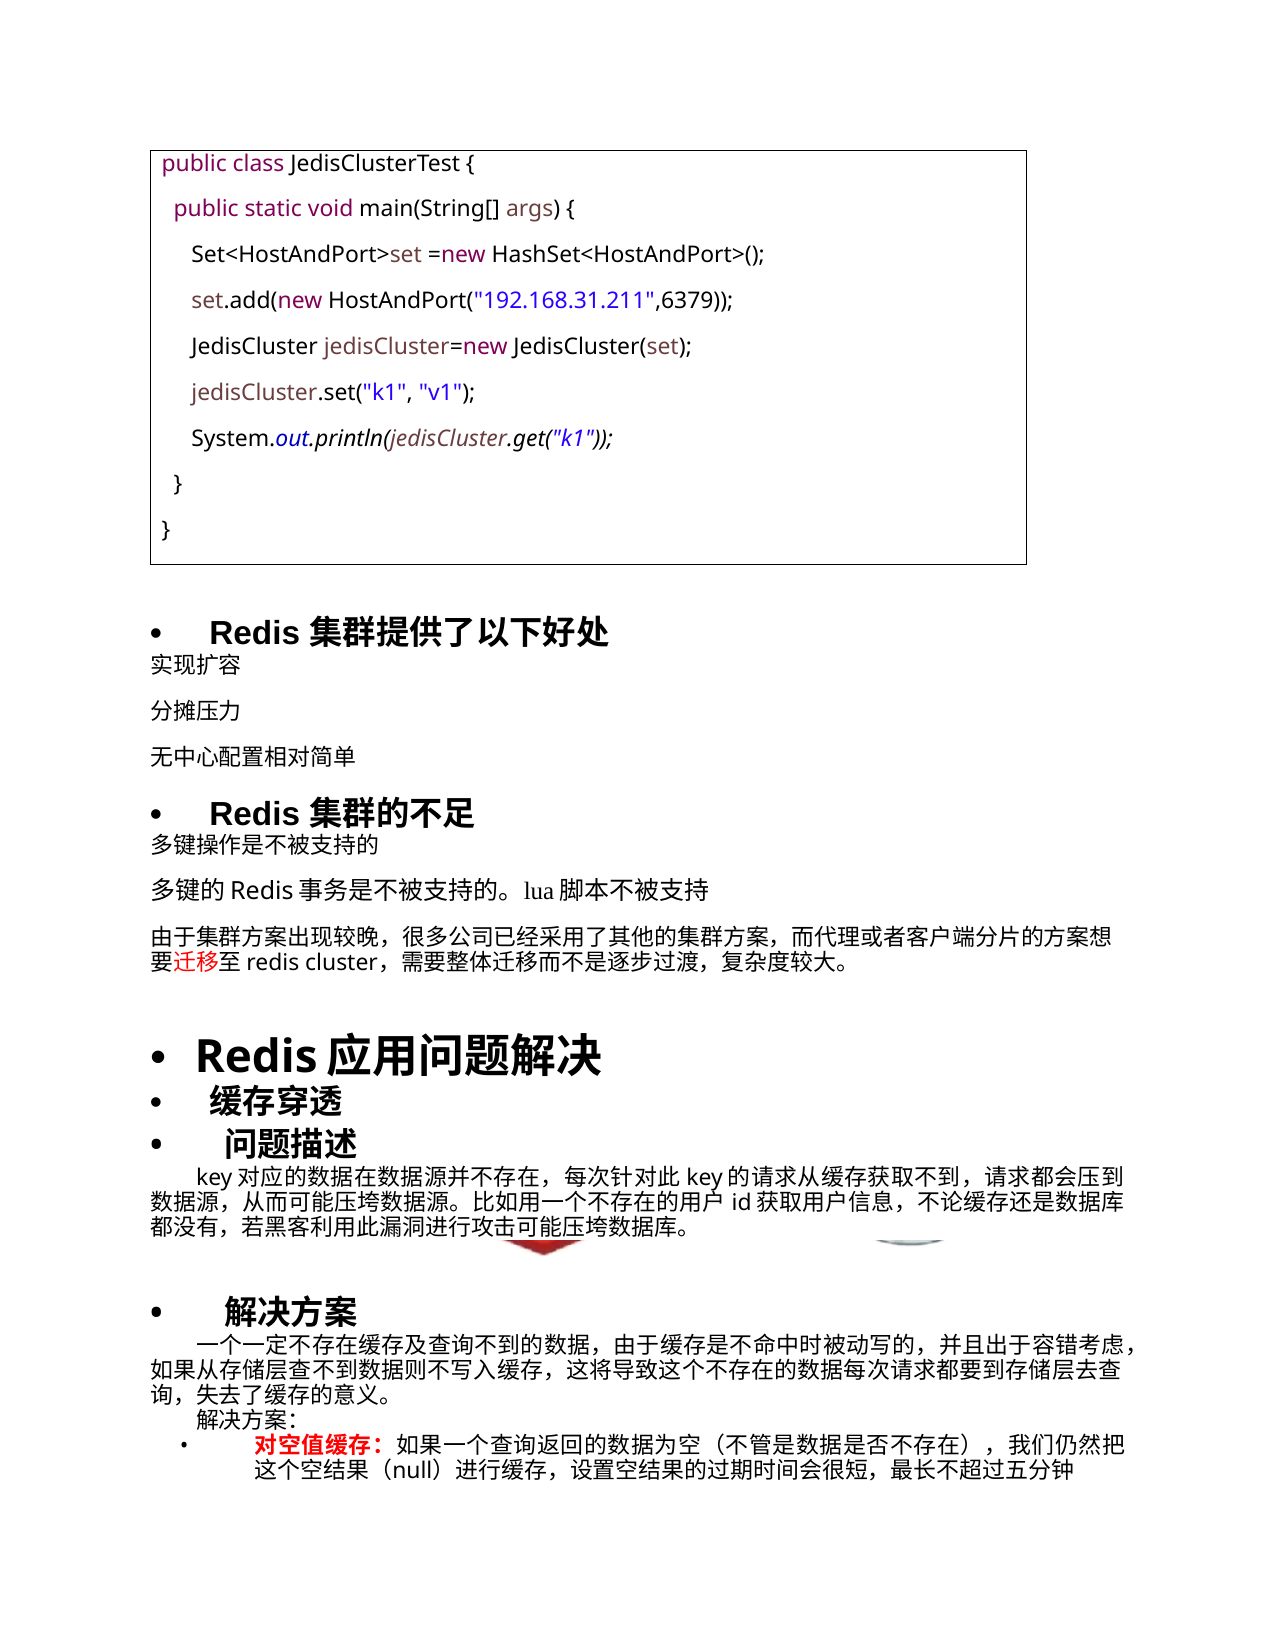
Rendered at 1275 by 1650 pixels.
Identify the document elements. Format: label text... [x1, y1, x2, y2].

list 问题描述 [150, 1122, 1125, 1165]
table_header public class JedisClusterTest { public static void main(String[] args) { Set<HostAndPort>set =new HashSet<HostAndPort>(); set.add(new HostAndPort("192.168.31.211",6379)); JedisCluster jedisCluster=new JedisCluster(set); jedisCluster.set("k1", "v1"); System.out.println(jedisCluster.get("k1")); } } [151, 151, 1026, 563]
list 对空值缓存：如果一个查询返回的数据为空（不管是数据是否不存在），我们仍然把这个空结果（null）进行缓存，设置空结果的过期时间会很短，最长不超过五分钟 [179, 1433, 1125, 1483]
list Redis 集群的不足 [150, 791, 1125, 834]
list 缓存穿透 [150, 1079, 1125, 1122]
text 无中心配置相对简单 [150, 745, 1125, 770]
list Redis应用问题解决 [150, 1042, 1125, 1079]
text key对应的数据在数据源并不存在，每次针对此key的请求从缓存获取不到，请求都会压到数据源，从而可能压垮数据源。比如用一个不存在的用户id获取用户信息，不论缓存还是数据库都没有，若黑客利用此漏洞进行攻击可能压垮数据库。 [150, 1165, 1125, 1240]
text 分摊压力 [150, 699, 1125, 724]
list Redis 集群提供了以下好处 [150, 610, 1125, 653]
list 解决方案 [150, 1290, 1125, 1333]
text 解决方案： [150, 1408, 1125, 1433]
text 实现扩容 [150, 653, 1125, 678]
text 由于集群方案出现较晚，很多公司已经采用了其他的集群方案，而代理或者客户端分片的方案想要迁移至redis cluster，需要整体迁移而不是逐步过渡，复杂度较大。 [150, 925, 1125, 975]
text 一个一定不存在缓存及查询不到的数据，由于缓存是不命中时被动写的，并且出于容错考虑，如果从存储层查不到数据则不写入缓存，这将导致这个不存在的数据每次请求都要到存储层去查询，失去了缓存的意义。 [150, 1333, 1125, 1408]
text 多键操作是不被支持的 [150, 834, 1125, 859]
text 多键的Redis事务是不被支持的。lua脚本不被支持 [150, 879, 1125, 904]
